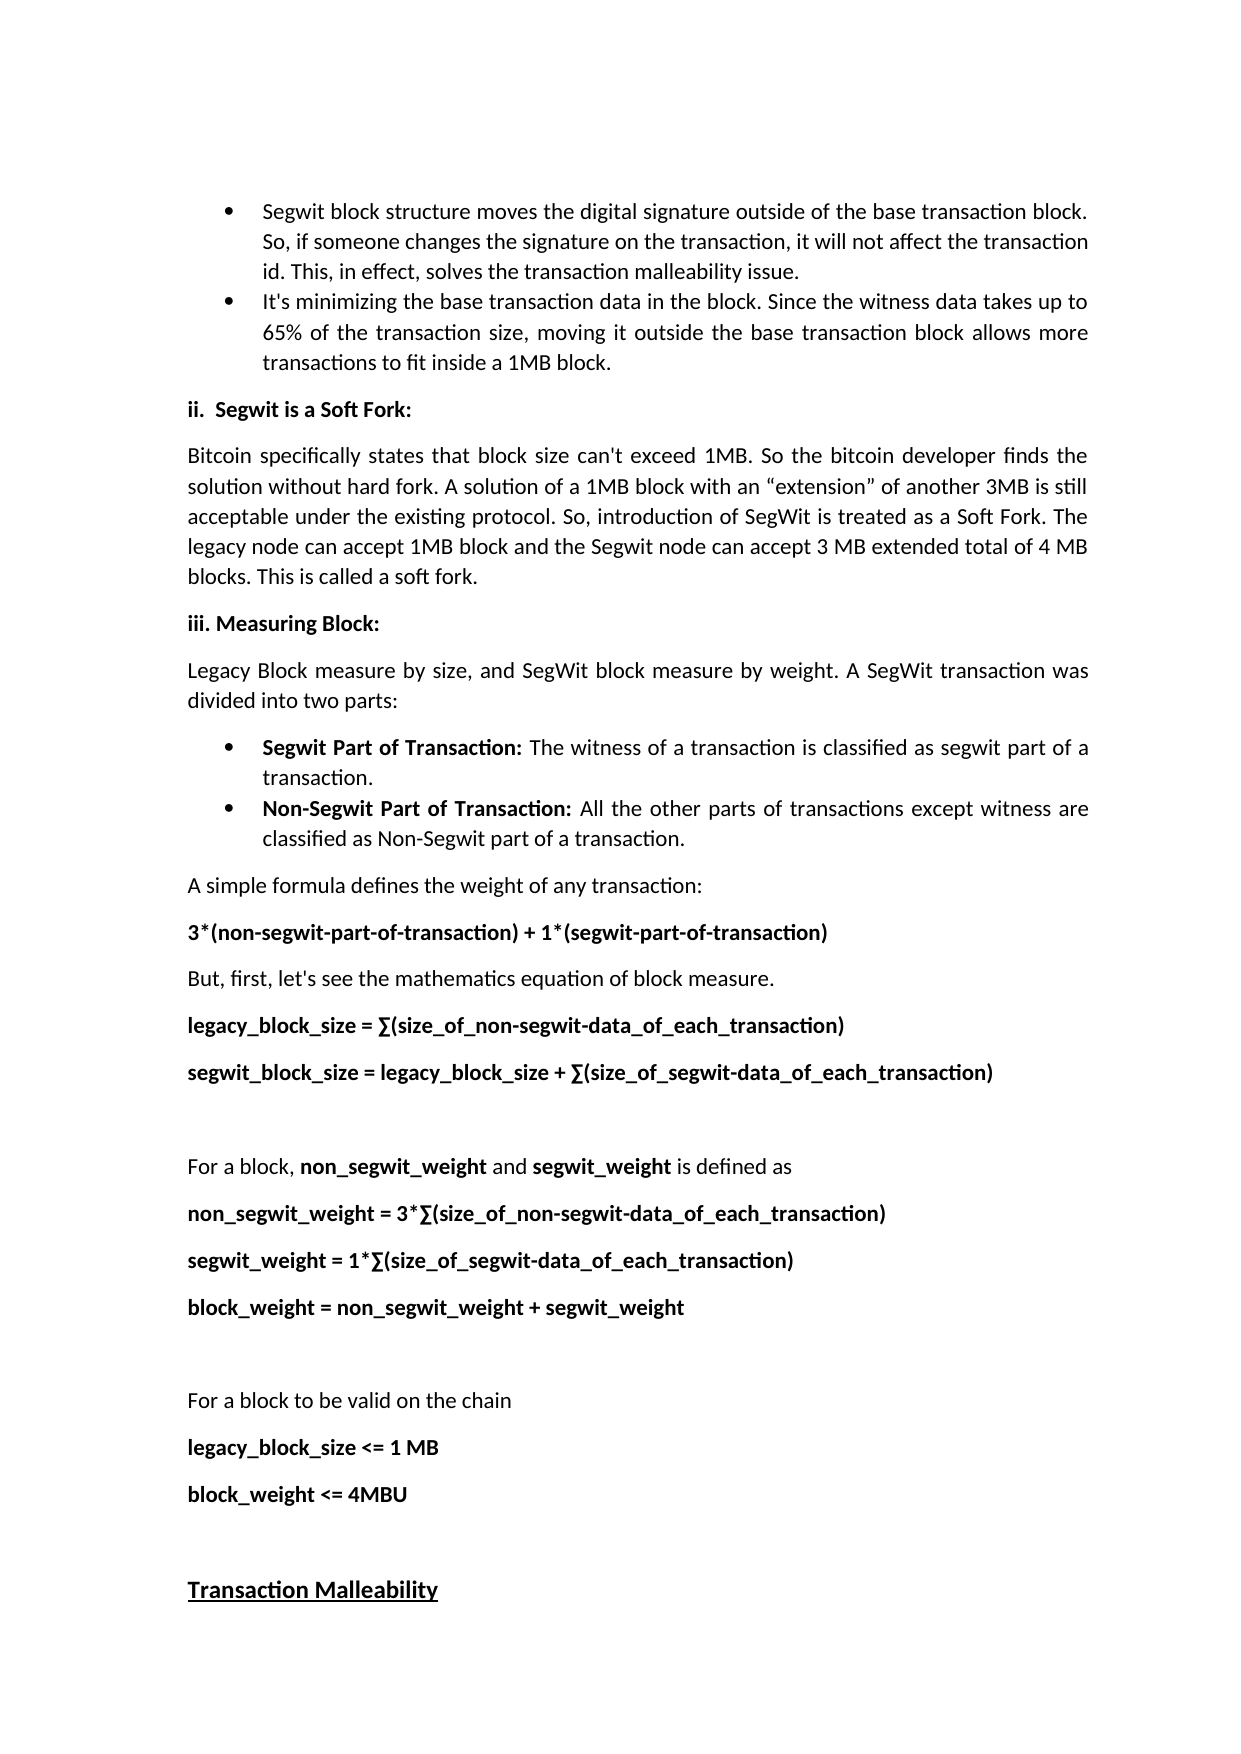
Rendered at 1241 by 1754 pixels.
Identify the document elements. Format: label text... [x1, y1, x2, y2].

text non_segwit_weight = 3*∑(size_of_non-segwit-data_of_each_transaction) [187, 1199, 1090, 1227]
text For a block to be valid on the chain [187, 1386, 1090, 1414]
text block_weight <= 4MBU [187, 1480, 1090, 1508]
text segwit_block_size = legacy_block_size + ∑(size_of_segwit-data_of_each_transaction) [187, 1058, 1090, 1086]
text block_weight = non_segwit_weight + segwit_weight [187, 1293, 1090, 1321]
text iii. Measuring Block: [187, 609, 1090, 637]
list Segwit Part of Transaction: The witness of a transaction is classified as segwit part of a transaction. [225, 733, 1090, 792]
text 3*(non-segwit-part-of-transaction) + 1*(segwit-part-of-transaction) [187, 918, 1090, 946]
list It's minimizing the base transaction data in the block. Since the witness data takes up to 65% of the transaction size, moving it outside the base transaction block allows more transactions to fit inside a 1MB block. [225, 287, 1090, 376]
text ii. Segwit is a Soft Fork: [187, 395, 1090, 423]
text For a block, non_segwit_weight and segwit_weight is defined as [187, 1152, 1090, 1180]
text legacy_block_size = ∑(size_of_non-segwit-data_of_each_transaction) [187, 1011, 1090, 1039]
list Non-Segwit Part of Transaction: All the other parts of transactions except witness are classified as Non-Segwit part of a transaction. [225, 794, 1090, 852]
text A simple formula defines the weight of any transaction: [187, 871, 1090, 899]
text Legacy Block measure by size, and SegWit block measure by weight. A SegWit transaction was divided into two parts: [187, 656, 1090, 714]
text Bitcoin specifically states that block size can't exceed 1MB. So the bitcoin developer finds the solution without hard fork. A solution of a 1MB block with an “extension” of another 3MB is still acceptable under the existing protocol. So, introduction of SegWit is treated as a Soft Fork. The legacy node can accept 1MB block and the Segwit node can accept 3 MB extended total of 4 MB blocks. This is called a soft fork. [187, 442, 1090, 591]
text But, first, let's see the mathematics equation of block measure. [187, 964, 1090, 993]
text segwit_weight = 1*∑(size_of_segwit-data_of_each_transaction) [187, 1246, 1090, 1274]
text legacy_block_size <= 1 MB [187, 1433, 1090, 1461]
list Segwit block structure moves the digital signature outside of the base transaction block. So, if someone changes the signature on the transaction, it will not affect the transaction id. This, in effect, solves the transaction malleability issue. [225, 197, 1090, 285]
text Transaction Malleability [187, 1574, 1090, 1604]
